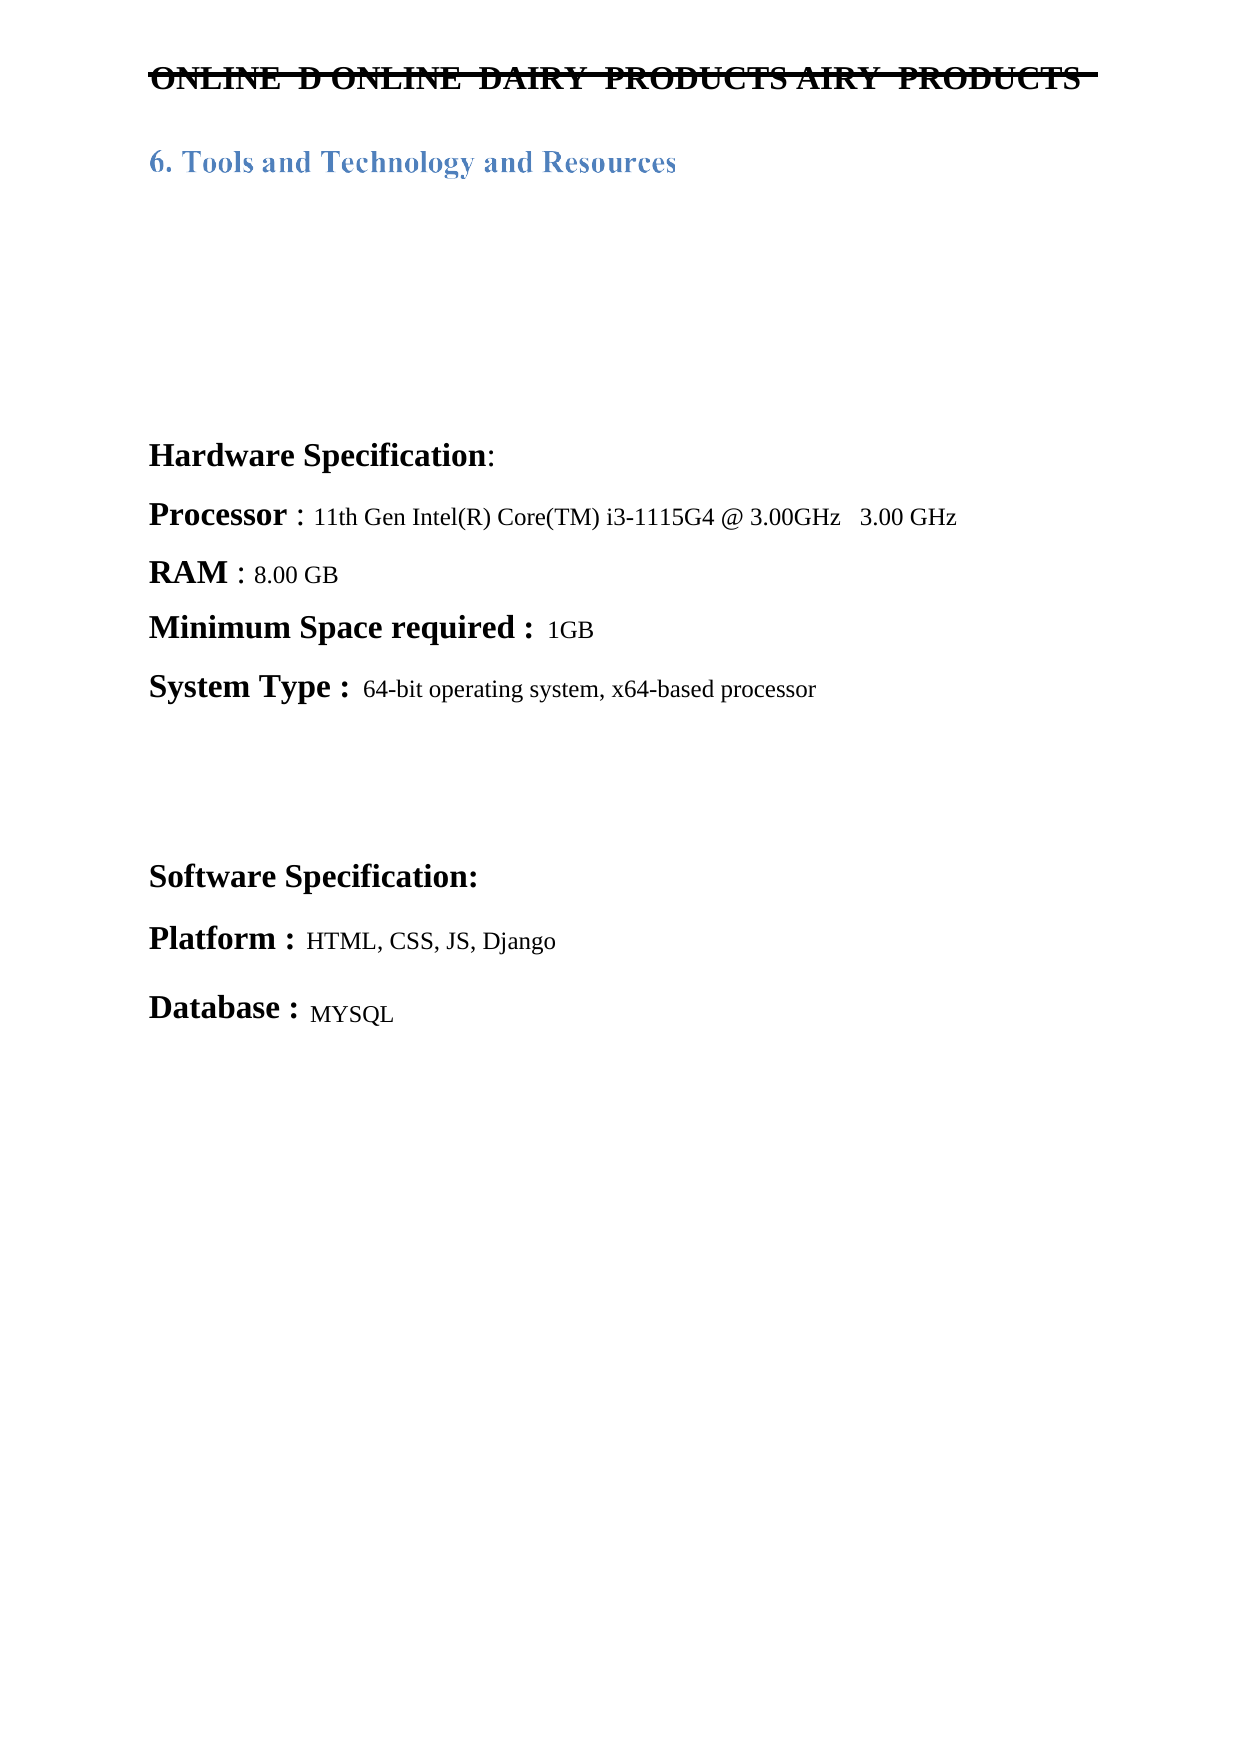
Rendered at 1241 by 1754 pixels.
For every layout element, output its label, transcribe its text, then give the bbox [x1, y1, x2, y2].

picture [150, 150, 171, 172]
text Minimum Space required : 1GB [148, 608, 1090, 646]
text Platform : HTML, CSS, JS, Django [148, 918, 1090, 957]
text Software Specification: [148, 856, 1090, 894]
picture [182, 151, 675, 179]
text Database : MYSQL [148, 980, 1090, 1028]
text System Type : 64-bit operating system, x64-based processor [148, 666, 1090, 704]
text Hardware Specification: [148, 435, 1090, 473]
text Processor : 11th Gen Intel(R) Core(TM) i3-1115G4 @ 3.00GHz 3.00 GHz [148, 494, 1090, 532]
text RAM : 8.00 GB [148, 552, 1090, 590]
